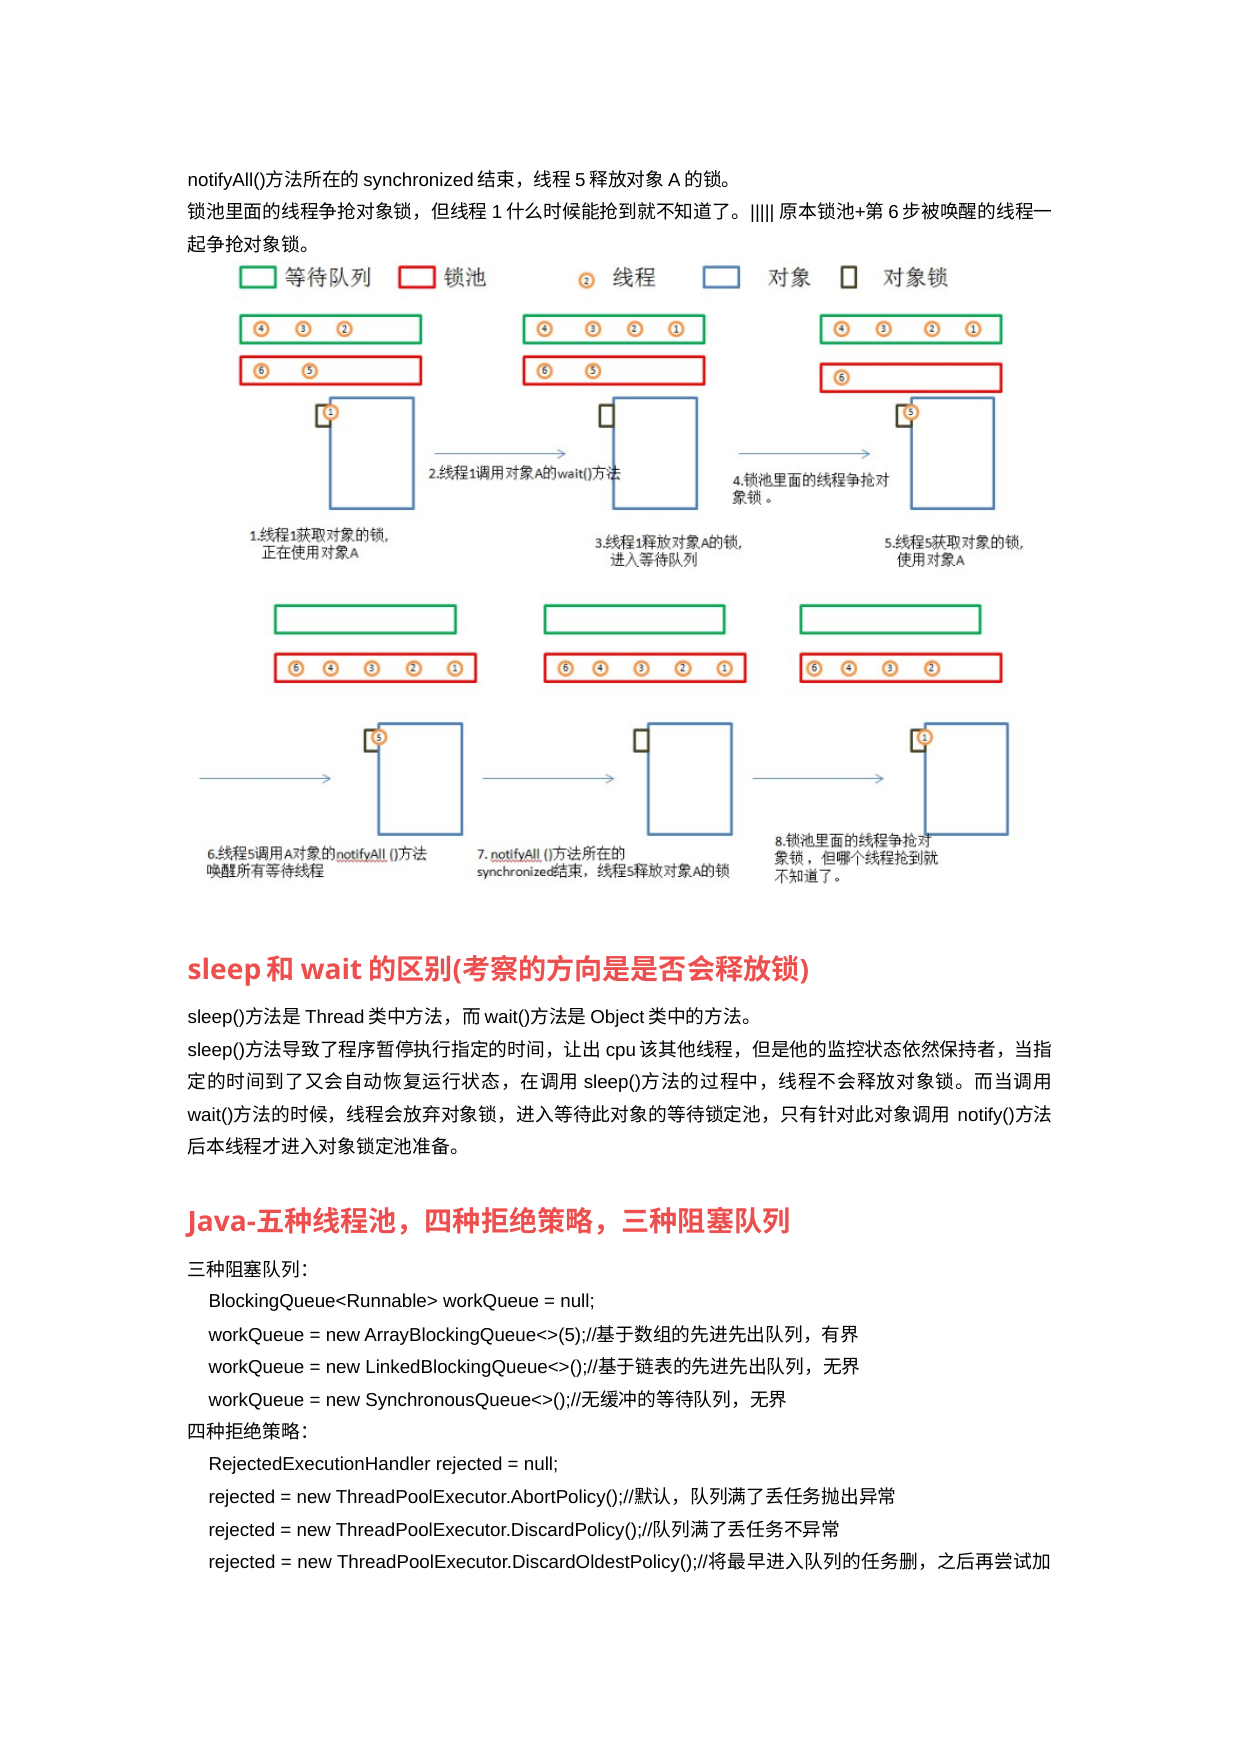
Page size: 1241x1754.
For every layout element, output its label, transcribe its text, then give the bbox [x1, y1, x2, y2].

text RejectedExecutionHandler rejected = null; [187, 1447, 1053, 1479]
text rejected = new ThreadPoolExecutor.AbortPolicy();//默认，队列满了丢任务抛出异常 [187, 1479, 1053, 1512]
text sleep()方法是Thread类中方法，而wait()方法是Object类中的方法。 [187, 999, 1053, 1032]
text rejected = new ThreadPoolExecutor.DiscardPolicy();//队列满了丢任务不异常 [187, 1512, 1053, 1544]
text notifyAll()方法所在的synchronized结束，线程5释放对象A的锁。 [187, 162, 1053, 194]
text BlockingQueue<Runnable> workQueue = null; [187, 1284, 1053, 1317]
text sleep()方法导致了程序暂停执行指定的时间，让出cpu该其他线程，但是他的监控状态依然保持者，当指定的时间到了又会自动恢复运行状态，在调用sleep()方法的过程中，线程不会释放对象锁。而当调用wait()方法的时候，线程会放弃对象锁，进入等待此对象的等待锁定池，只有针对此对象调用notify()方法后本线程才进入对象锁定池准备。 [187, 1032, 1053, 1162]
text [187, 1544, 1053, 1577]
text 三种阻塞队列： [187, 1252, 1053, 1284]
text workQueue = new LinkedBlockingQueue<>();//基于链表的先进先出队列，无界 [187, 1349, 1053, 1382]
text workQueue = new ArrayBlockingQueue<>(5);//基于数组的先进先出队列，有界 [187, 1317, 1053, 1349]
text 四种拒绝策略： [187, 1414, 1053, 1447]
subtitle sleep和wait的区别(考察的方向是是否会释放锁) [187, 934, 1053, 999]
text workQueue = new SynchronousQueue<>();//无缓冲的等待队列，无界 [187, 1382, 1053, 1414]
text 锁池里面的线程争抢对象锁，但线程1什么时候能抢到就不知道了。||||| 原本锁池+第6步被唤醒的线程一起争抢对象锁。 [187, 194, 1053, 259]
subtitle Java-五种线程池，四种拒绝策略，三种阻塞队列 [187, 1187, 1053, 1252]
picture [187, 259, 1053, 895]
